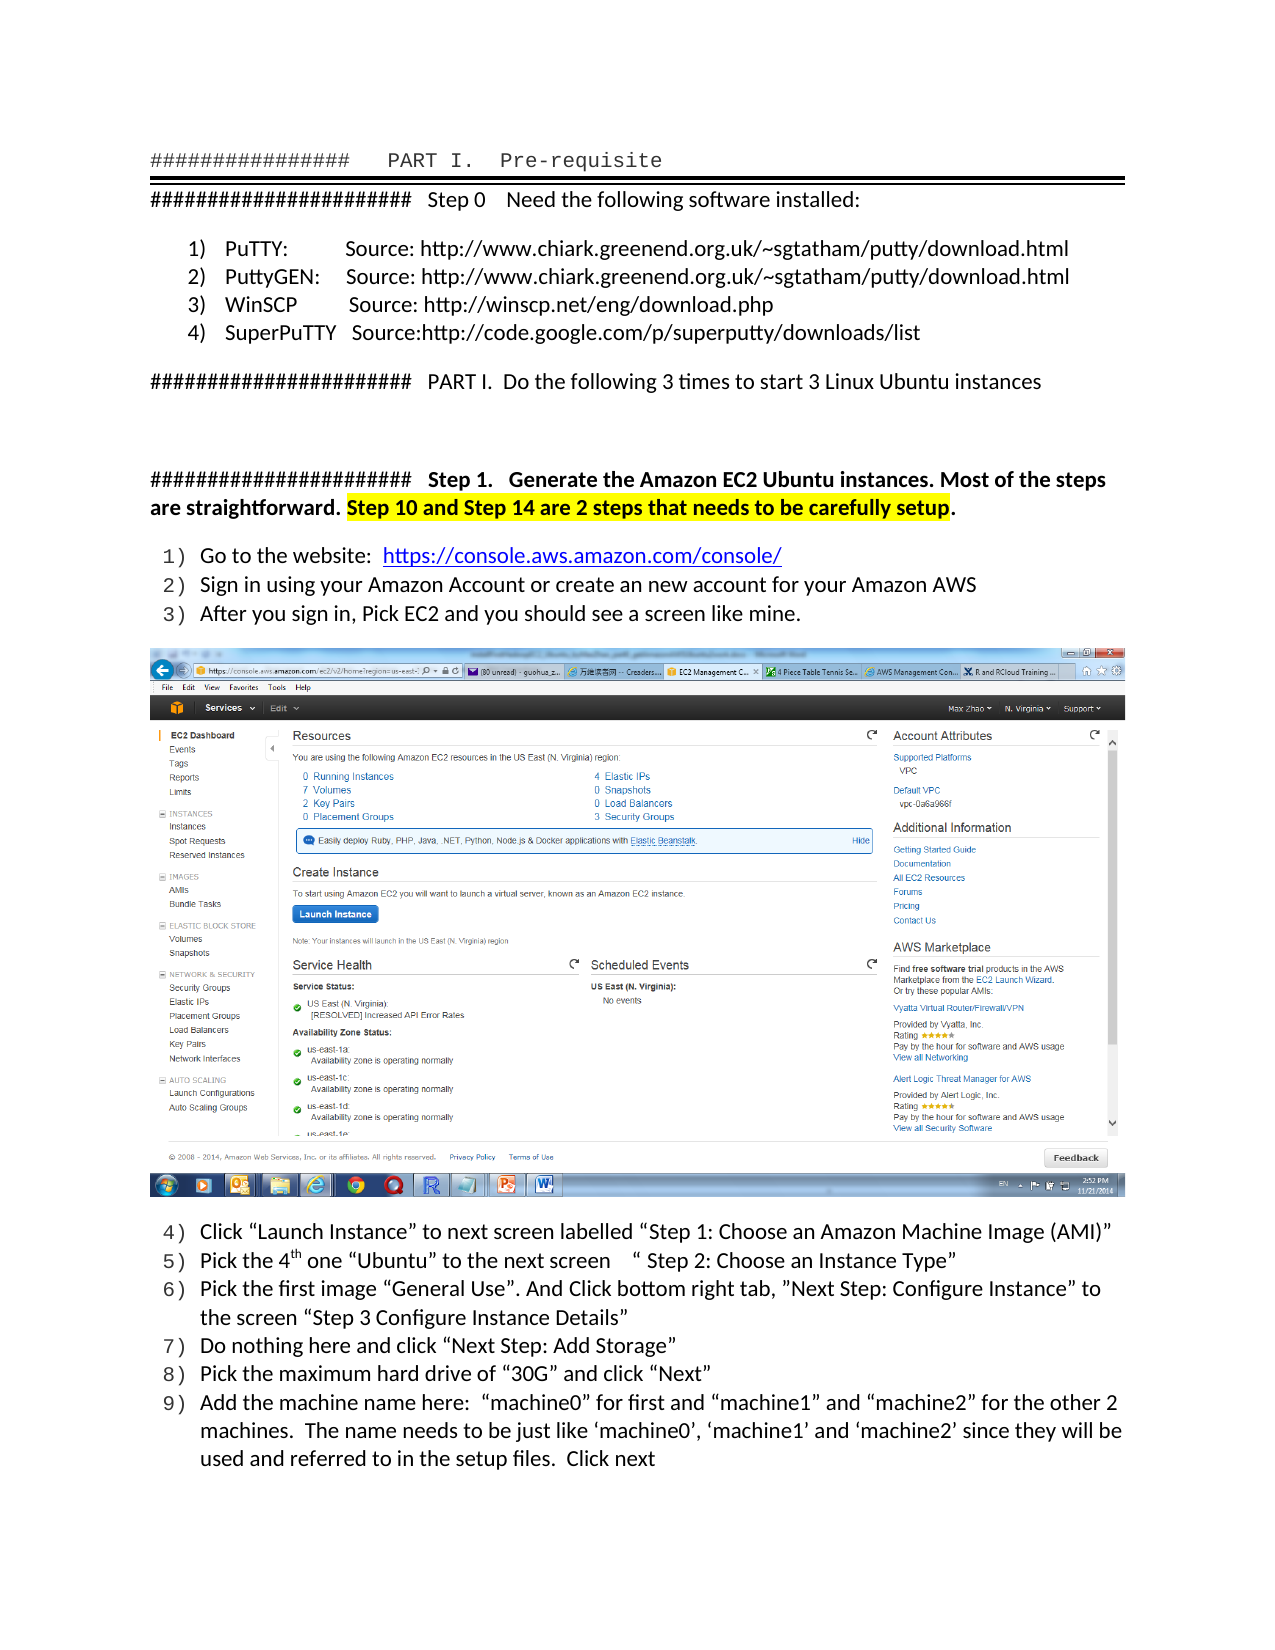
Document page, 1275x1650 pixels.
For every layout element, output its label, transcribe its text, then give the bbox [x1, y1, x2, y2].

picture [150, 648, 1125, 1197]
list Pick the maximum hard drive of “30G” and click “Next” [162, 1359, 1125, 1388]
list SuperPuTTY Source:http://code.google.com/p/superputty/downloads/list [187, 318, 1125, 346]
list Do nothing here and click “Next Step: Add Storage” [162, 1331, 1125, 1359]
list Sign in using your Amazon Account or create an new account for your Amazon AWS [162, 570, 1125, 599]
list Add the machine name here: “machine0” for first and “machine1” and “machine2” for the other 2 machines. The name needs to be just like ‘machine0’, ‘machine1’ and ‘machine2’ since they will be used and referred to in the setup files. Click next [162, 1388, 1125, 1473]
list Go to the website: https://console.aws.amazon.com/console/ [162, 542, 1125, 570]
list Pick the 4th one “Ubuntu” to the next screen “ Step 2: Choose an Instance Type” [162, 1246, 1125, 1274]
text ####################### PART I. Do the following 3 times to start 3 Linux Ubuntu instances [150, 367, 1125, 395]
list PuTTY: Source: http://www.chiark.greenend.org.uk/~sgtatham/putty/download.html [187, 234, 1125, 262]
list WinSCP Source: http://winscp.net/eng/download.php [187, 290, 1125, 318]
list PuttyGEN: Source: http://www.chiark.greenend.org.uk/~sgtatham/putty/download.html [187, 262, 1125, 290]
text ################ PART I. Pre-requisite [150, 150, 1125, 176]
list Pick the first image “General Use”. And Click bottom right tab, ”Next Step: Configure Instance” to the screen “Step 3 Configure Instance Details” [162, 1274, 1125, 1331]
list After you sign in, Pick EC2 and you should see a screen like mine. [162, 599, 1125, 627]
text ####################### Step 0 Need the following software installed: [150, 185, 1125, 213]
text ####################### Step 1. Generate the Amazon EC2 Ubuntu instances. Most of the steps are straightforward. Step 10 and Step 14 are 2 steps that needs to be carefully setup. [150, 465, 1125, 521]
list Click “Launch Instance” to next screen labelled “Step 1: Choose an Amazon Machine Image (AMI)” [162, 1217, 1125, 1246]
